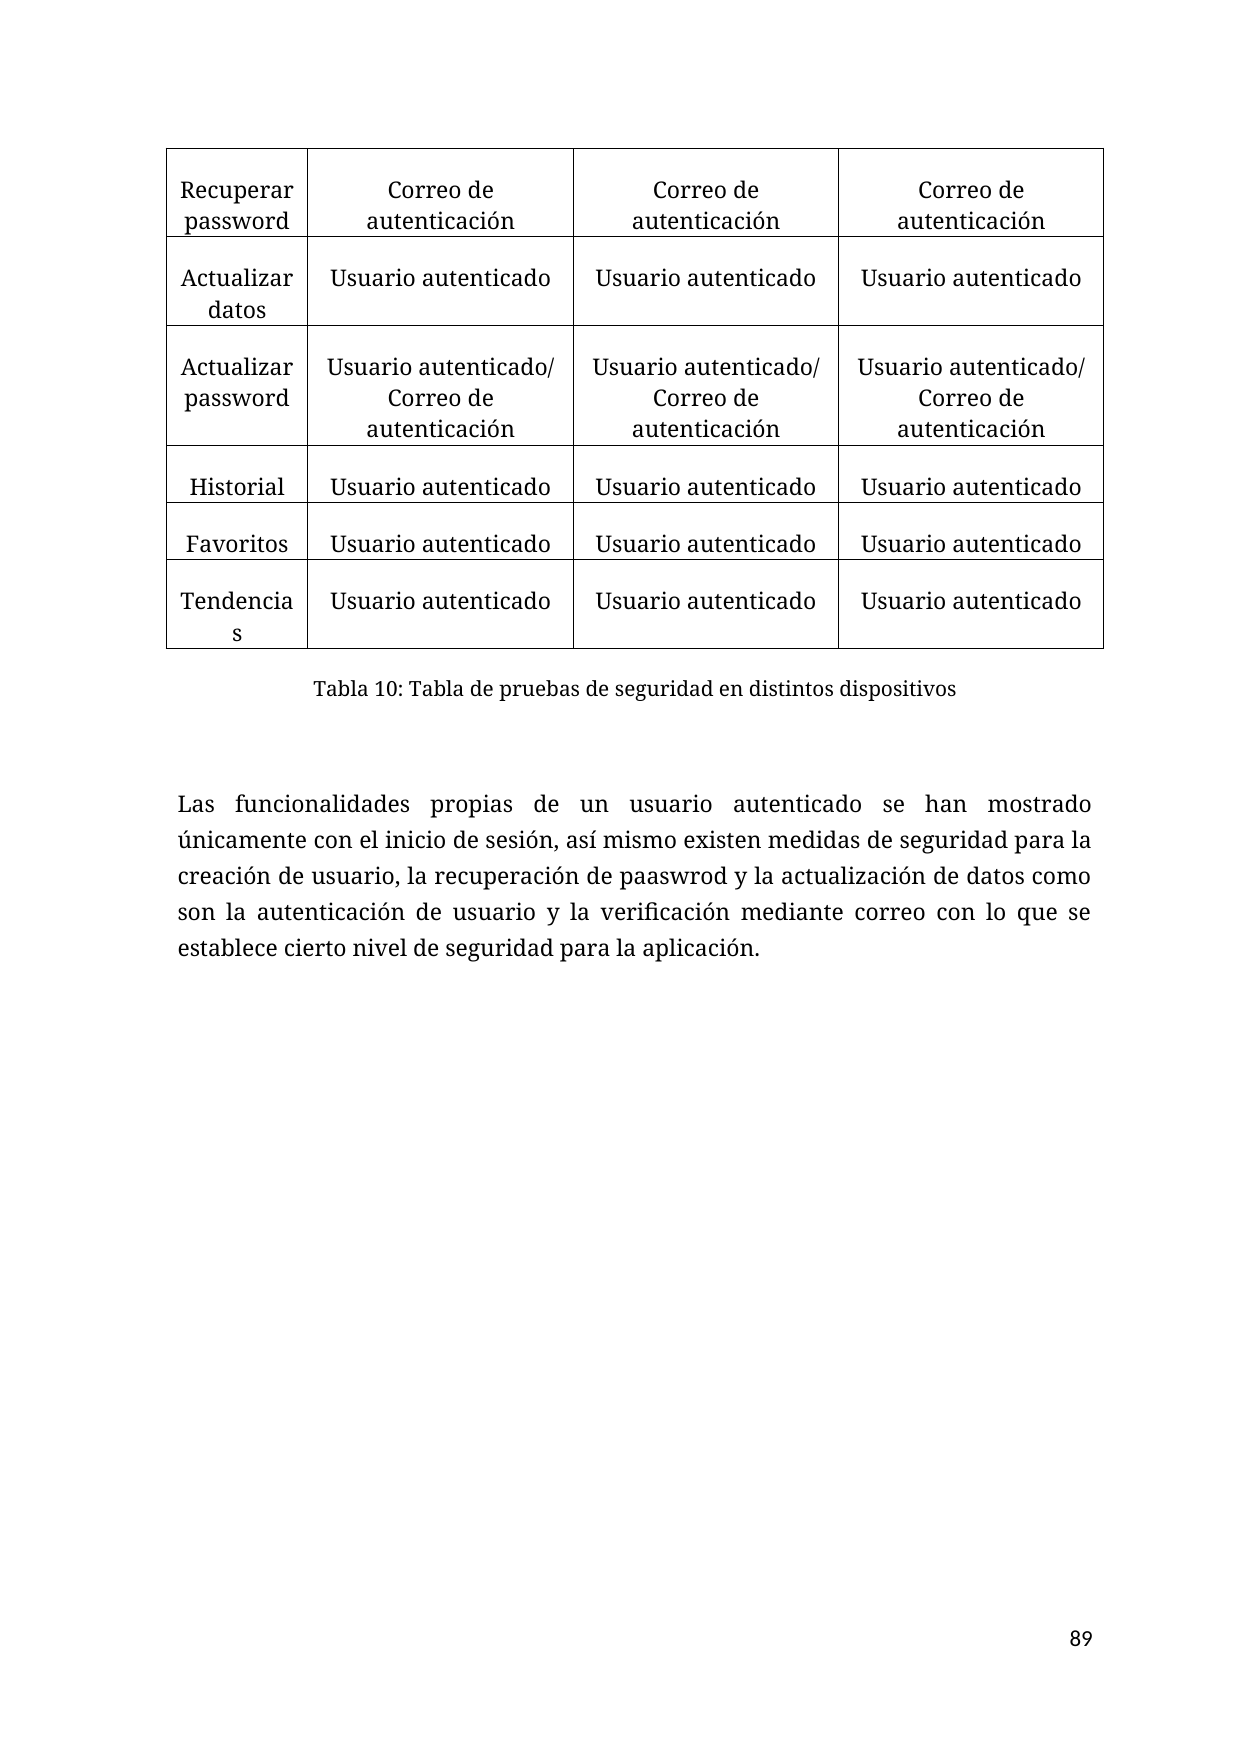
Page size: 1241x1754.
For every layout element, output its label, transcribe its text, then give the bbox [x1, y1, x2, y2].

table_cell Usuario autenticado/ Correo de autenticación [839, 326, 1103, 444]
table_cell Usuario autenticado [839, 446, 1103, 502]
table_cell Usuario autenticado [839, 503, 1103, 559]
table_cell Usuario autenticado [574, 560, 838, 648]
table_cell Usuario autenticado [574, 503, 838, 559]
table_cell Favoritos [167, 503, 307, 559]
table_cell Actualizar datos [167, 237, 307, 325]
text Las funcionalidades propias de un usuario autenticado se han mostrado únicamente con el inicio de sesión, así mismo existen medidas de seguridad para la creación de usuario, la recuperación de paaswrod y la actualización de datos como son la autenticación de usuario y la verificación mediante correo con lo que se establece cierto nivel de seguridad para la aplicación. [177, 788, 1092, 963]
table_cell Recuperar password [167, 149, 307, 236]
table_cell Usuario autenticado/ Correo de autenticación [574, 326, 838, 444]
table_cell Usuario autenticado [308, 446, 573, 502]
table_cell Correo de autenticación [574, 149, 838, 236]
table_cell Usuario autenticado [839, 237, 1103, 325]
table_cell Usuario autenticado/ Correo de autenticación [308, 326, 573, 444]
table_cell Usuario autenticado [574, 446, 838, 502]
text Tabla 10: Tabla de pruebas de seguridad en distintos dispositivos [177, 674, 1092, 702]
table_cell Actualizar password [167, 326, 307, 444]
table_cell Usuario autenticado [308, 560, 573, 648]
table_cell Usuario autenticado [839, 560, 1103, 648]
table_cell Usuario autenticado [308, 237, 573, 325]
table_cell Usuario autenticado [308, 503, 573, 559]
table_cell Correo de autenticación [839, 149, 1103, 236]
table_cell Correo de autenticación [308, 149, 573, 236]
table_cell Tendencias [167, 560, 307, 648]
table_cell Historial [167, 446, 307, 502]
table_cell Usuario autenticado [574, 237, 838, 325]
